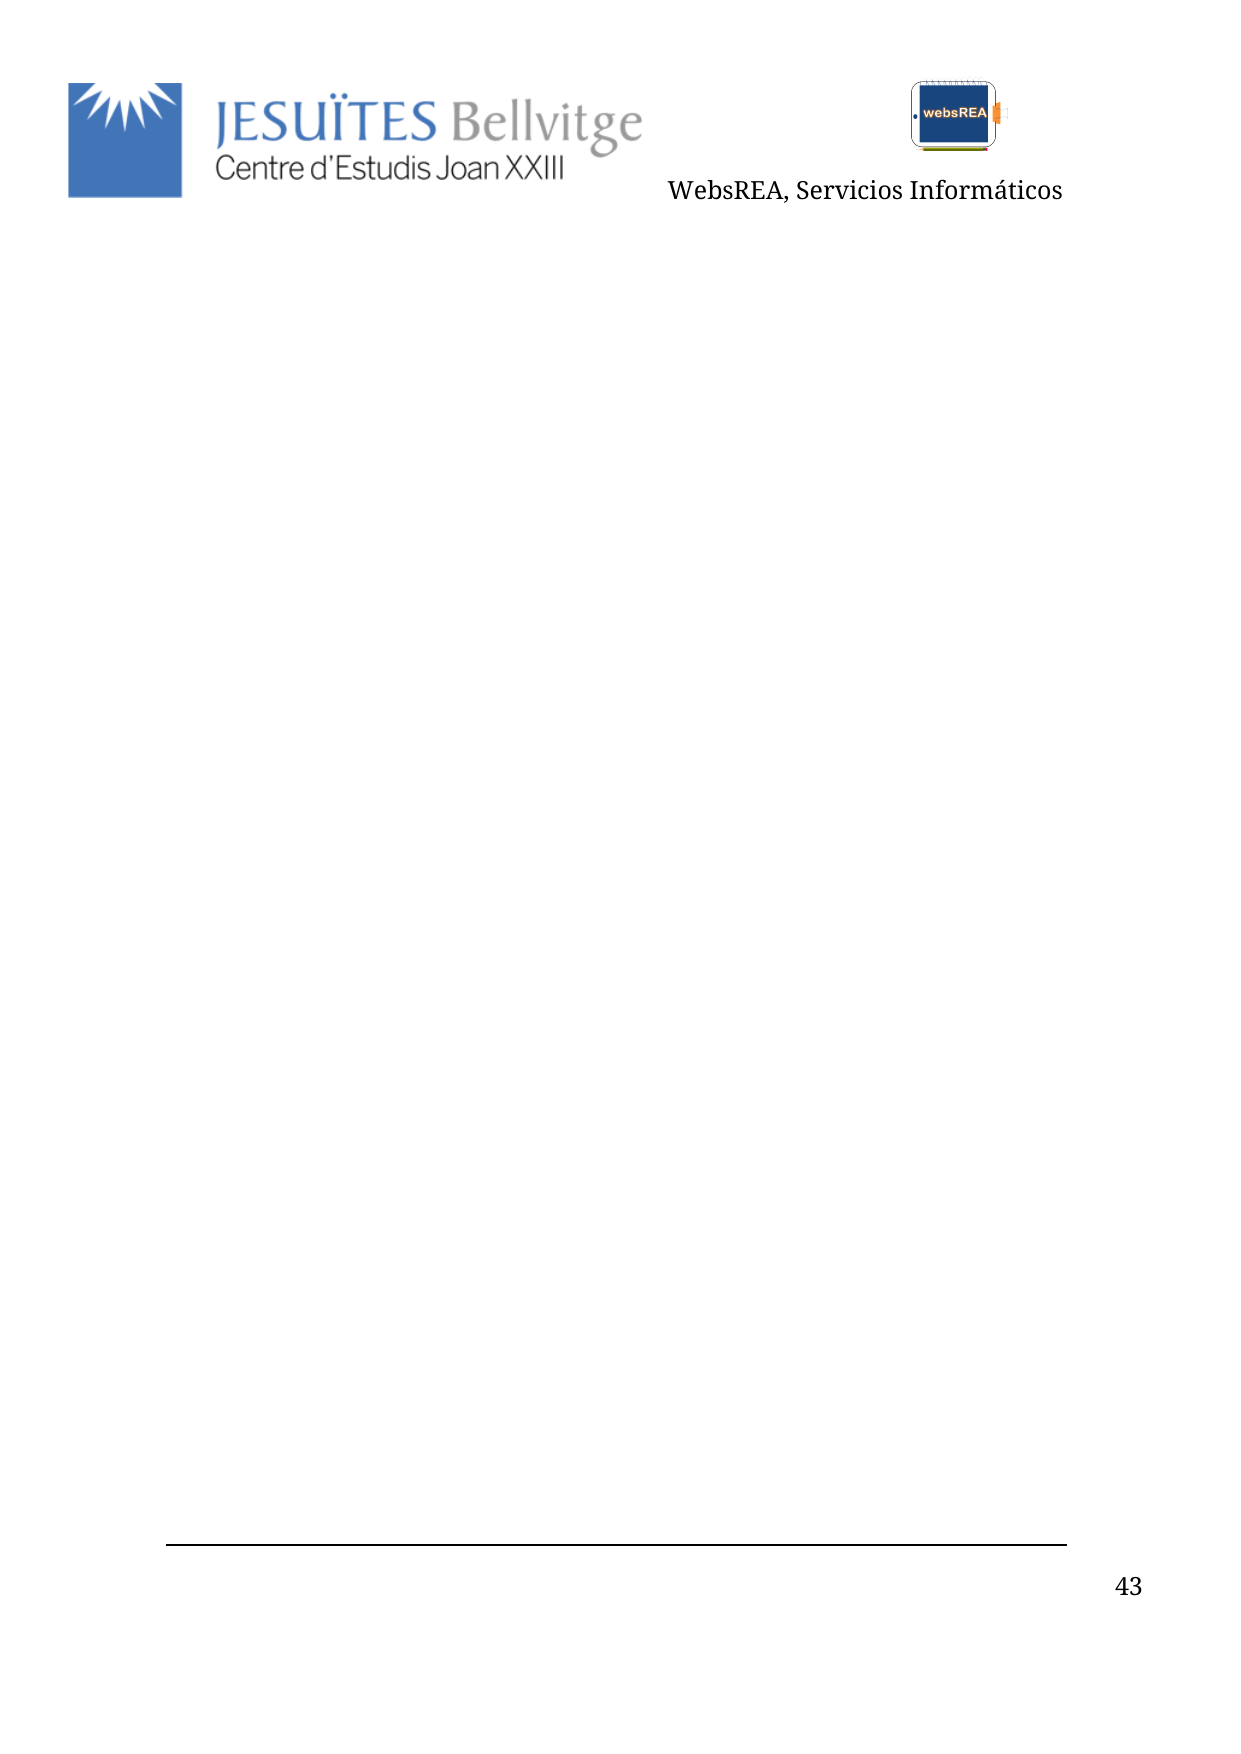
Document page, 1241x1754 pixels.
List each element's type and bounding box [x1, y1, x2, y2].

picture [68, 83, 670, 198]
picture [898, 73, 1014, 157]
